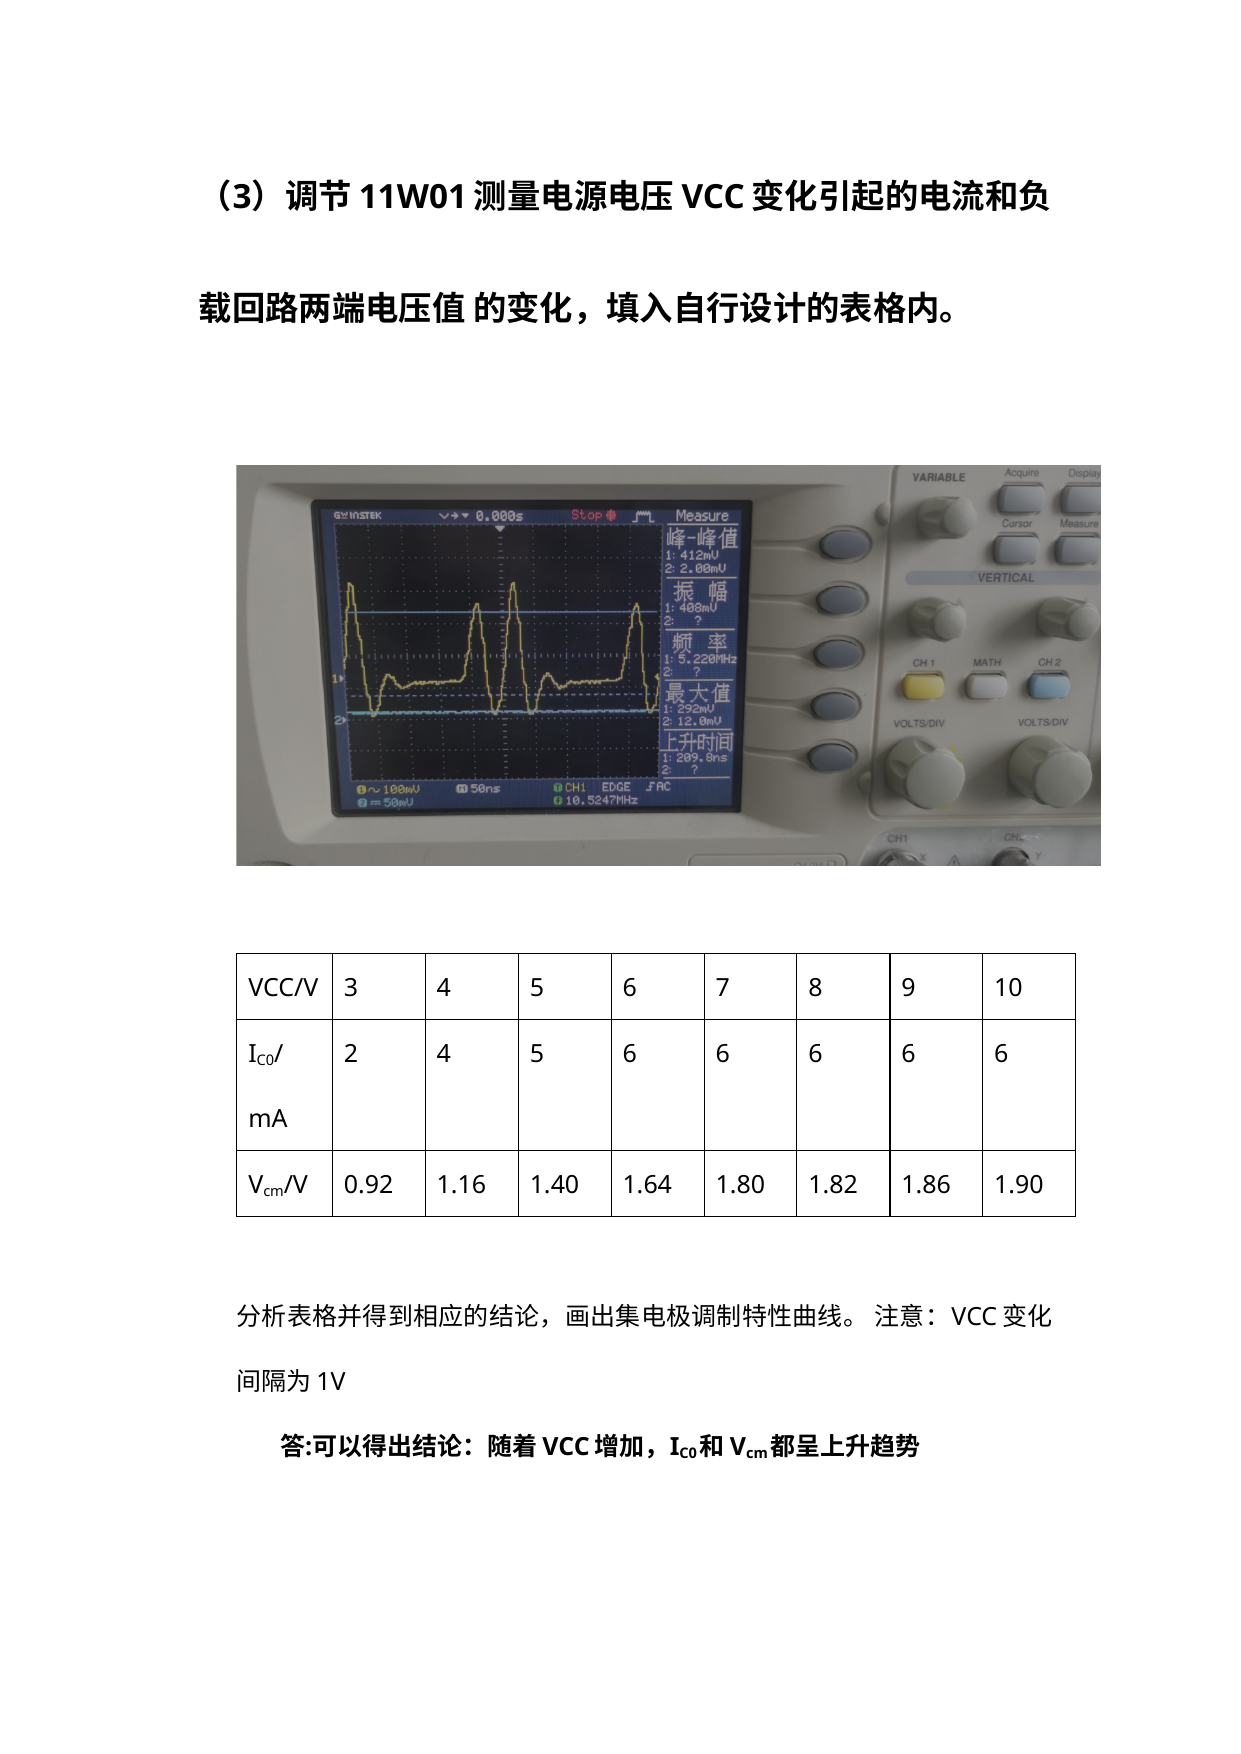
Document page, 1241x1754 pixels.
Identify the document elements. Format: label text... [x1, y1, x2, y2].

table_header 5 [519, 954, 611, 1019]
table_cell 6 [797, 1020, 889, 1150]
table_cell Vcm/V [237, 1151, 332, 1216]
table_cell 6 [983, 1020, 1075, 1150]
list 答:可以得出结论：随着VCC增加，IC0和Vcm都呈上升趋势 [236, 1412, 1053, 1477]
table_cell 6 [612, 1020, 704, 1150]
table_cell 1.82 [797, 1151, 889, 1216]
table_cell IC0/mA [237, 1020, 332, 1150]
table_cell 1.16 [426, 1151, 518, 1216]
list 分析表格并得到相应的结论，画出集电极调制特性曲线。 注意：VCC变化间隔为1V [236, 1282, 1053, 1412]
table_cell 1.90 [983, 1151, 1075, 1216]
table_cell 2 [333, 1020, 425, 1150]
table_header 8 [797, 954, 889, 1019]
table_header 6 [612, 954, 704, 1019]
table_cell 0.92 [333, 1151, 425, 1216]
table_header 9 [891, 954, 982, 1019]
table_cell 5 [519, 1020, 611, 1150]
table_header 7 [705, 954, 796, 1019]
table_header 10 [983, 954, 1075, 1019]
picture [236, 465, 1101, 866]
table_cell 1.86 [891, 1151, 982, 1216]
table_cell 1.64 [612, 1151, 704, 1216]
table_header VCC/V [237, 954, 332, 1019]
subtitle （3）调节11W01测量电源电压VCC变化引起的电流和负载回路两端电压值 的变化，填入自行设计的表格内。 [199, 162, 1053, 339]
table_cell 6 [891, 1020, 982, 1150]
table_header 4 [426, 954, 518, 1019]
table_cell 6 [705, 1020, 796, 1150]
table_cell 1.80 [705, 1151, 796, 1216]
table_cell 4 [426, 1020, 518, 1150]
table_header 3 [333, 954, 425, 1019]
table_cell 1.40 [519, 1151, 611, 1216]
